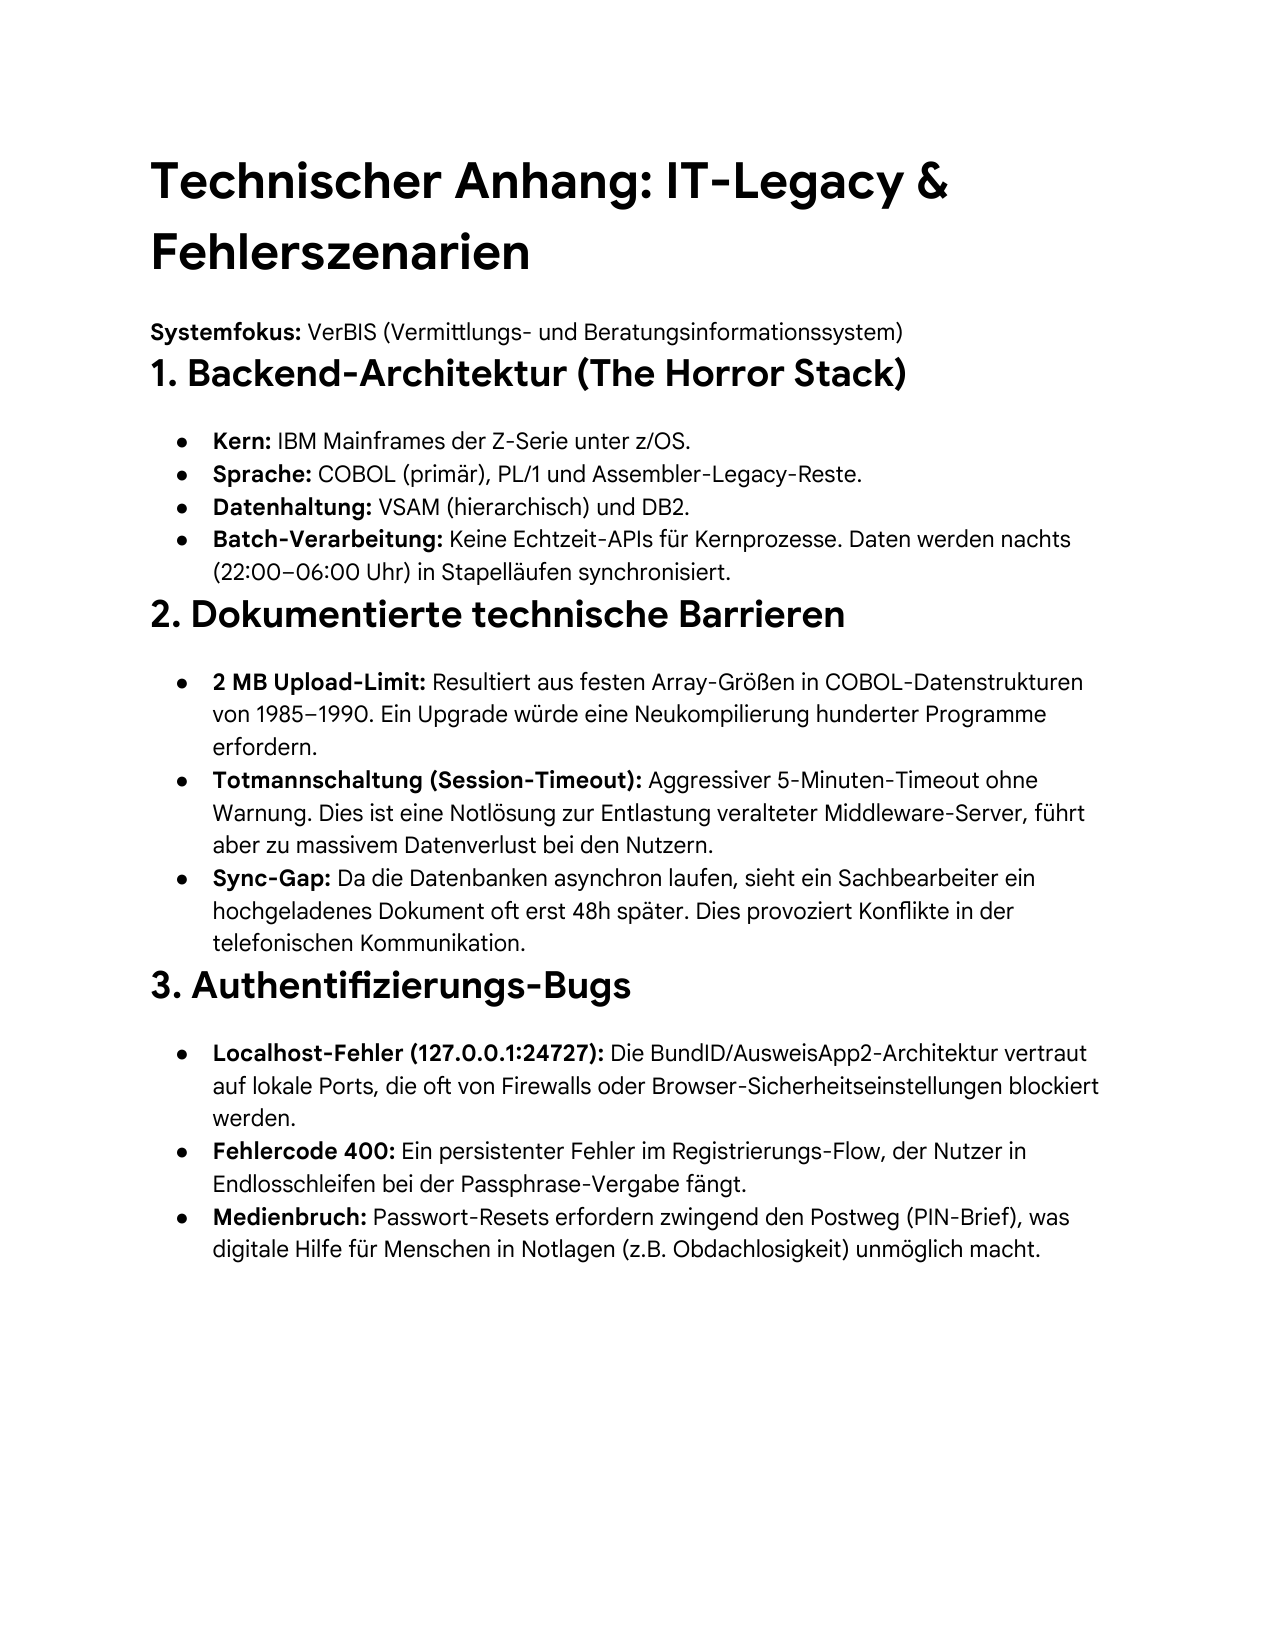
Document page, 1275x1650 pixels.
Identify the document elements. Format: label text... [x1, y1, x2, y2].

list Datenhaltung: VSAM (hierarchisch) und DB2. [175, 493, 1125, 522]
subtitle 2. Dokumentierte technische Barrieren [150, 591, 1125, 638]
list 2 MB Upload-Limit: Resultiert aus festen Array-Größen in COBOL-Datenstrukturen von 1985–1990. Ein Upgrade würde eine Neukompilierung hunderter Programme erfordern. [175, 668, 1125, 762]
text Systemfokus: VerBIS (Vermittlungs- und Beratungsinformationssystem) [150, 318, 1125, 346]
list Sync-Gap: Da die Datenbanken asynchron laufen, sieht ein Sachbearbeiter ein hochgeladenes Dokument oft erst 48h später. Dies provoziert Konflikte in der telefonischen Kommunikation. [175, 864, 1125, 958]
subtitle Technischer Anhang: IT-Legacy & Fehlerszenarien [150, 150, 1125, 284]
list Kern: IBM Mainframes der Z-Serie unter z/OS. [175, 427, 1125, 456]
list Medienbruch: Passwort-Resets erfordern zwingend den Postweg (PIN-Brief), was digitale Hilfe für Menschen in Notlagen (z.B. Obdachlosigkeit) unmöglich macht. [175, 1203, 1125, 1264]
list Sprache: COBOL (primär), PL/1 und Assembler-Legacy-Reste. [175, 460, 1125, 489]
list Localhost-Fehler (127.0.0.1:24727): Die BundID/AusweisApp2-Architektur vertraut auf lokale Ports, die oft von Firewalls oder Browser-Sicherheitseinstellungen blockiert werden. [175, 1039, 1125, 1133]
list Fehlercode 400: Ein persistenter Fehler im Registrierungs-Flow, der Nutzer in Endlosschleifen bei der Passphrase-Vergabe fängt. [175, 1137, 1125, 1199]
subtitle 1. Backend-Architektur (The Horror Stack) [150, 350, 1125, 397]
list Totmannschaltung (Session-Timeout): Aggressiver 5-Minuten-Timeout ohne Warnung. Dies ist eine Notlösung zur Entlastung veralteter Middleware-Server, führt aber zu massivem Datenverlust bei den Nutzern. [175, 766, 1125, 860]
list Batch-Verarbeitung: Keine Echtzeit-APIs für Kernprozesse. Daten werden nachts (22:00–06:00 Uhr) in Stapelläufen synchronisiert. [175, 526, 1125, 587]
subtitle 3. Authentifizierungs-Bugs [150, 962, 1125, 1009]
